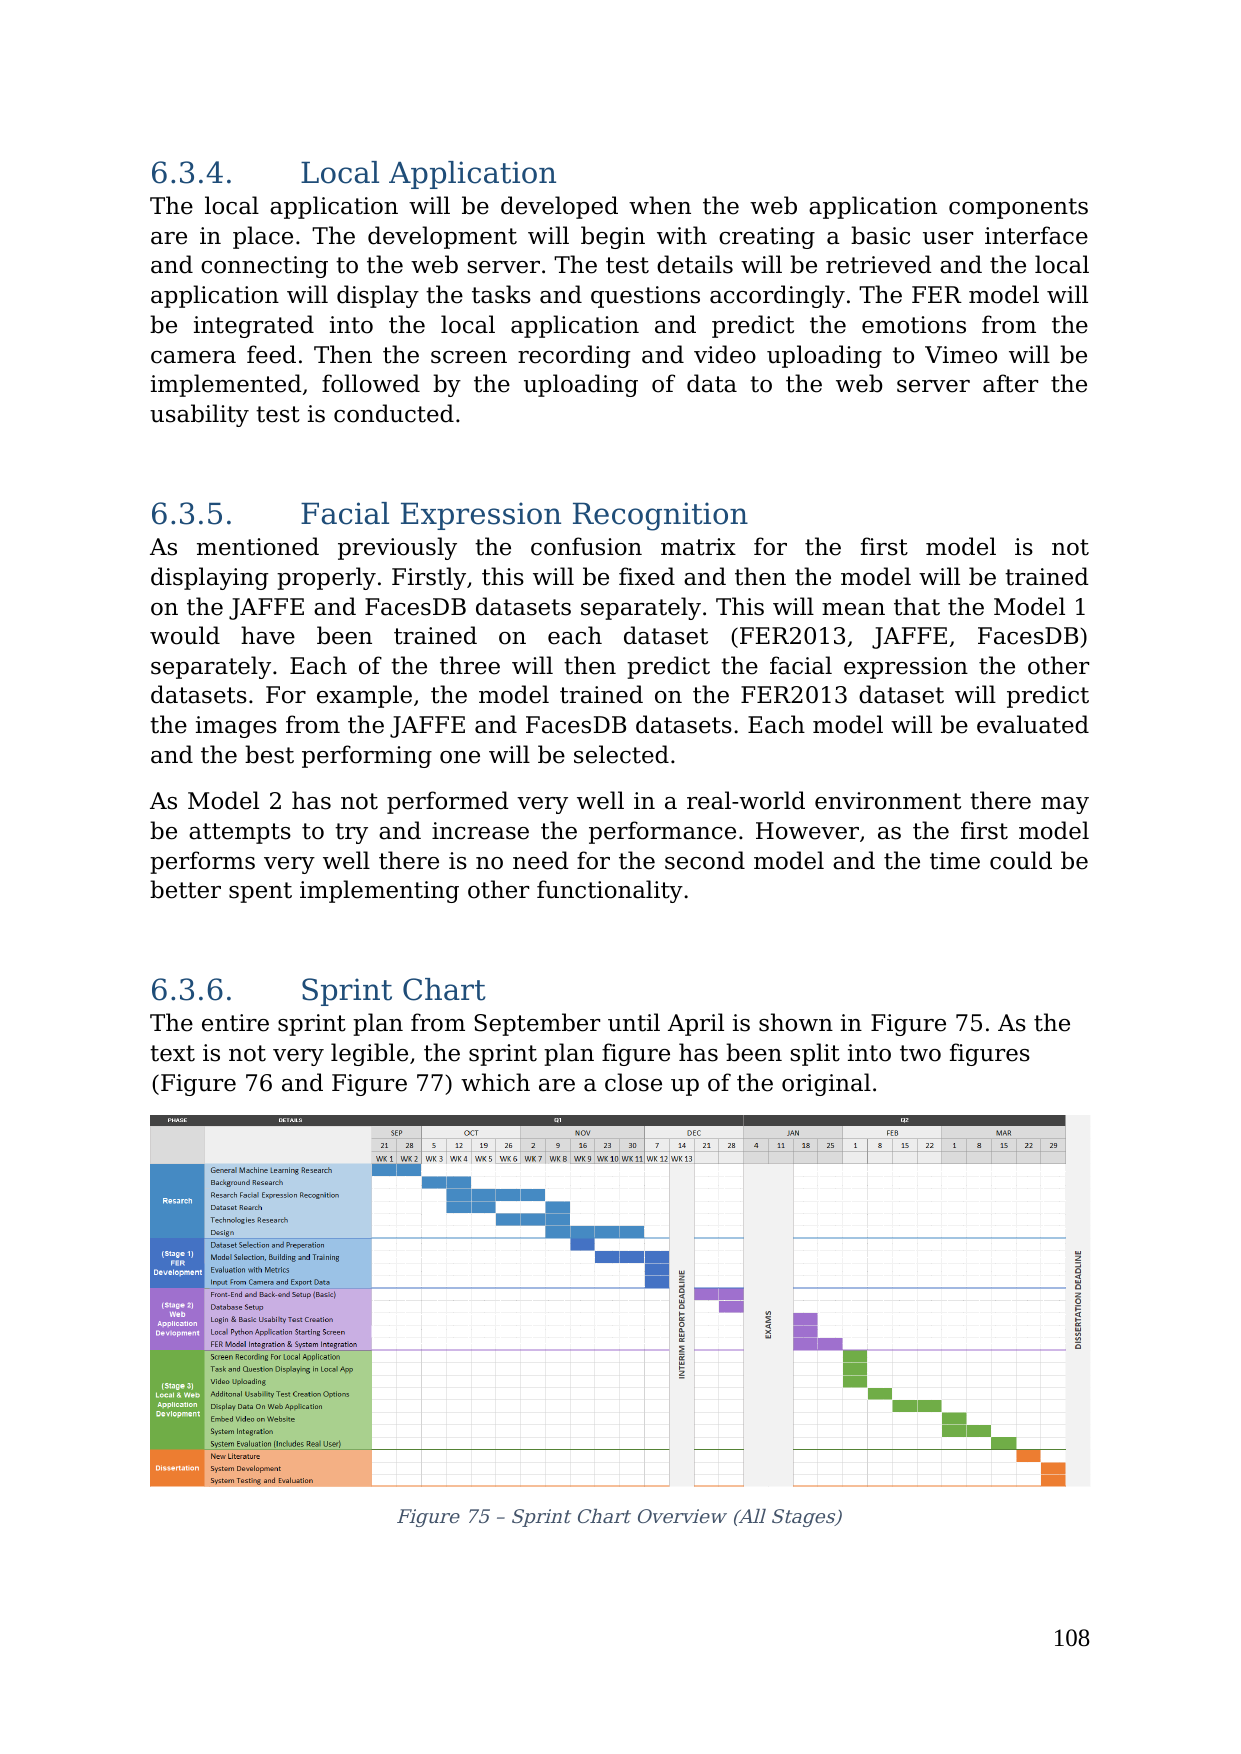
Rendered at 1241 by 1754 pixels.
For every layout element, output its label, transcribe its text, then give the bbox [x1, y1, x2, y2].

text The entire sprint plan from September until April is shown in Figure 64. As the text is not very legible, the sprint plan figure has been split into two figures (Figure 65 and Figure 66) which are a close up of the original. [150, 1009, 1090, 1096]
text Figure 75 – Sprint Chart Overview (All Stages) [150, 1505, 1090, 1528]
text The local application will be developed when the web application components are in place. The development will begin with creating a basic user interface and connecting to the web server. The test details will be retrieved and the local application will display the tasks and questions accordingly. The FER model will be integrated into the local application and predict the emotions from the camera feed. Then the screen recording and video uploading to Vimeo will be implemented, followed by the uploading of data to the web server after the usability test is conducted. [150, 192, 1090, 427]
text As Model 2 has not performed very well in a real-world environment there may be attempts to try and increase the performance. However, as the first model performs very well there is no need for the second model and the time could be better spent implementing other functionality. [150, 787, 1090, 903]
subtitle Facial Expression Recognition [150, 495, 1090, 530]
subtitle Local Application [150, 154, 1090, 189]
text As mentioned previously the confusion matrix for the first model is not displaying properly. Firstly, this will be fixed and then the model will be trained on the JAFFE and FacesDB datasets separately. This will mean that the Model 1 would have been trained on each dataset (FER2013, JAFFE, FacesDB) separately. Each of the three will then predict the facial expression the other datasets. For example, the model trained on the FER2013 dataset will predict the images from the JAFFE and FacesDB datasets. Each model will be evaluated and the best performing one will be selected. [150, 533, 1090, 768]
picture [150, 1115, 1091, 1487]
subtitle Sprint Chart [150, 971, 1090, 1006]
